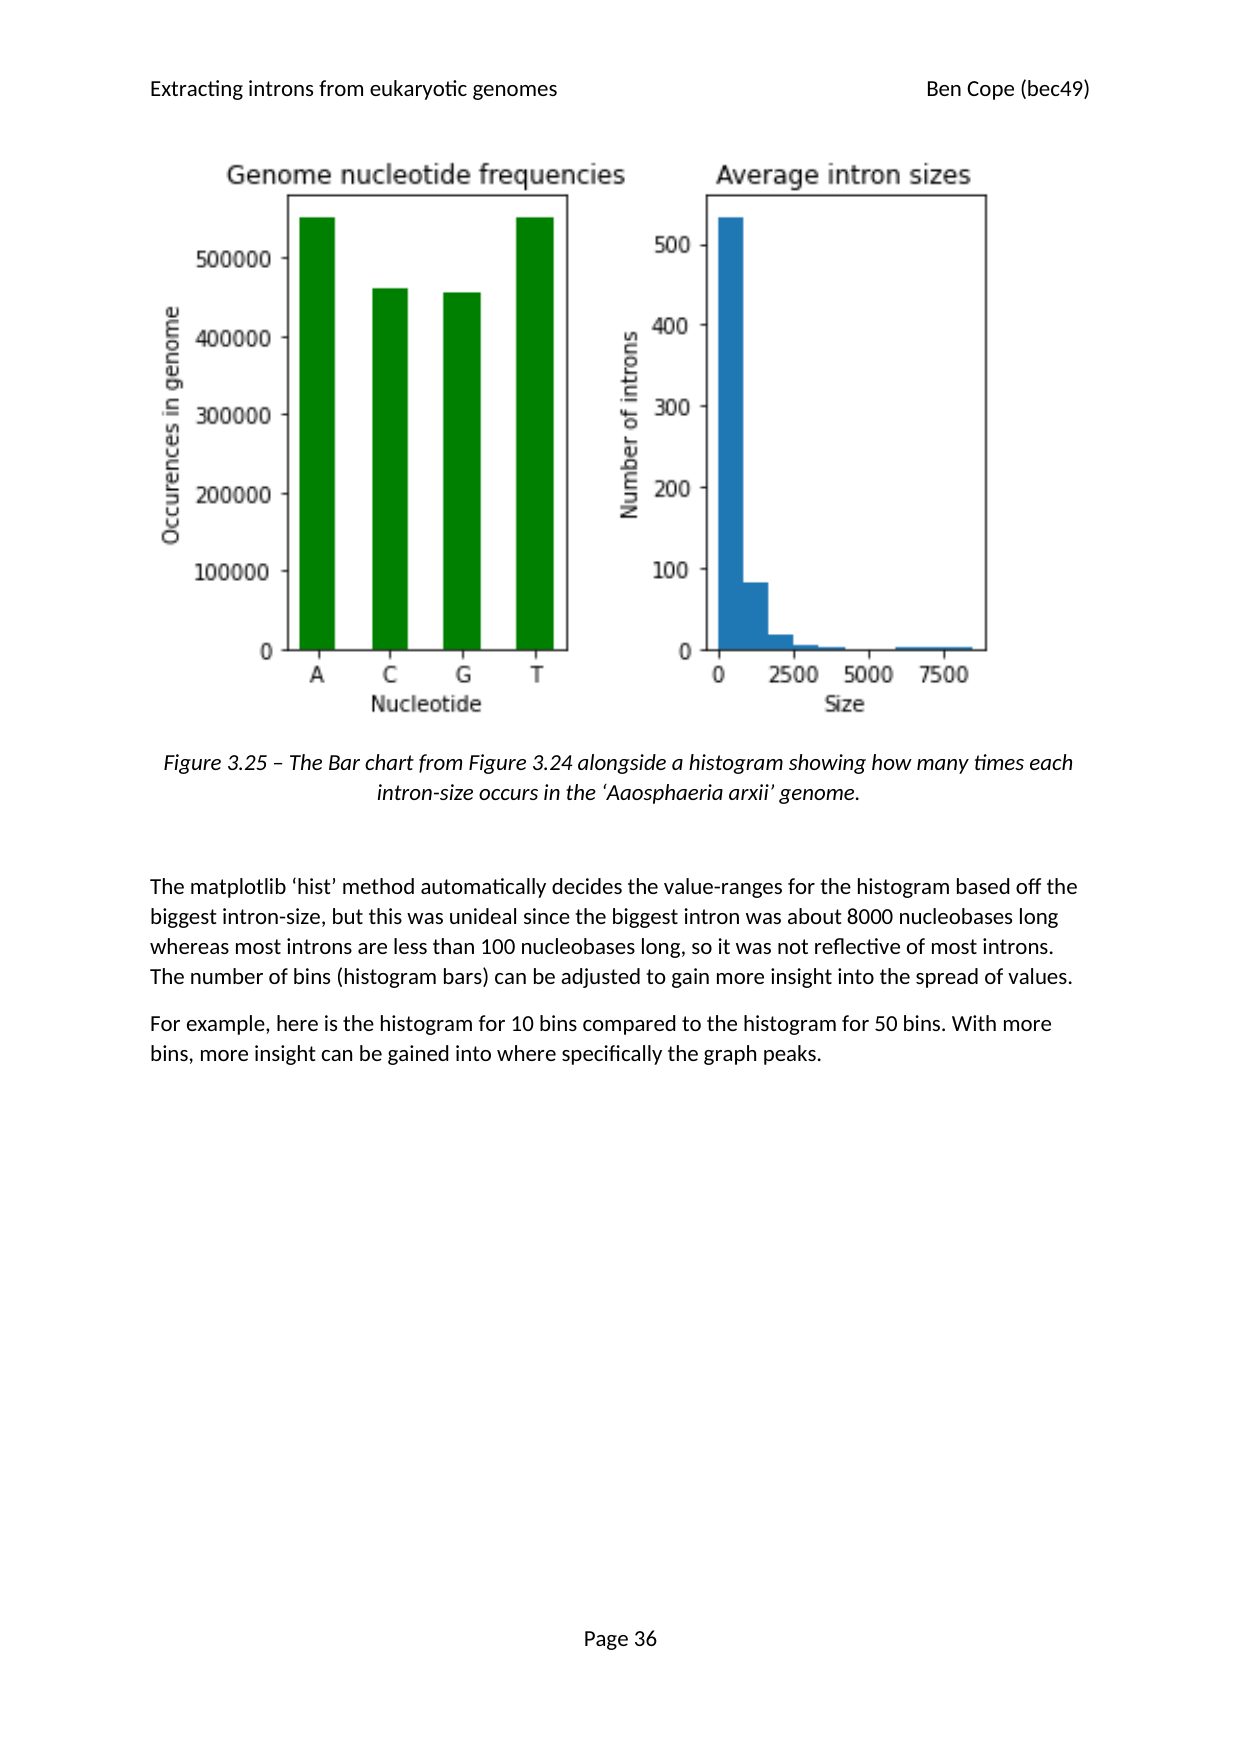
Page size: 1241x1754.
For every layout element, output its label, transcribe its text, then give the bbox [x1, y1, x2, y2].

text For example, here is the histogram for 10 bins compared to the histogram for 50 bins. With more bins, more insight can be gained into where specifically the graph peaks. [150, 1009, 1090, 1068]
text The matplotlib ‘hist’ method automatically decides the value-ranges for the histogram based off the biggest intron-size, but this was unideal since the biggest intron was about 8000 nucleobases long whereas most introns are less than 100 nucleobases long, so it was not reflective of most introns. The number of bins (histogram bars) can be adjusted to gain more insight into the spread of values. [150, 872, 1090, 991]
picture [150, 150, 998, 729]
text Figure 3.25 – The Bar chart from Figure 3.24 alongside a histogram showing how many times each intron-size occurs in the ‘Aaosphaeria arxii’ genome. [150, 748, 1090, 806]
